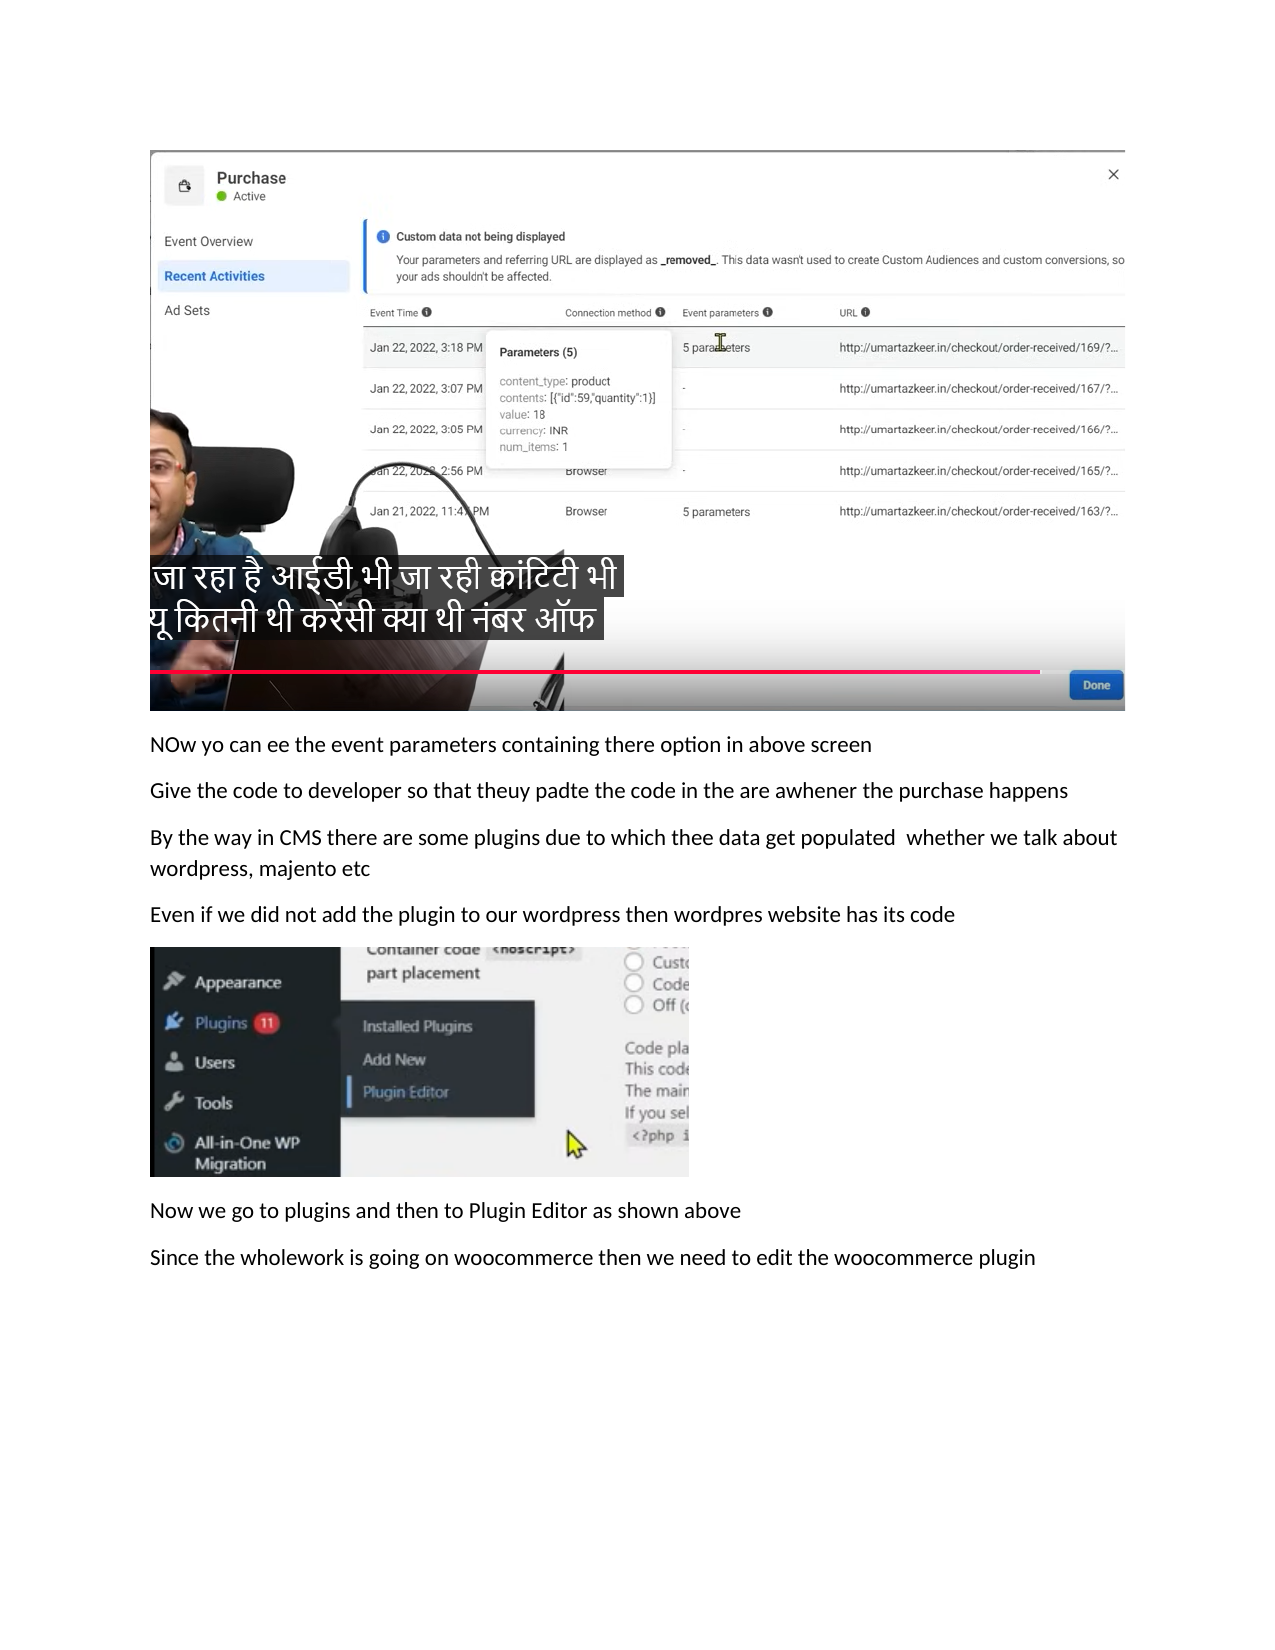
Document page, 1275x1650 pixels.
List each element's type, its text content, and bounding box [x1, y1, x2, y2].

text By the way in CMS there are some plugins due to which thee data get populated whether we talk about wordpress, majento etc [150, 823, 1125, 882]
text Since the wholework is going on woocommerce then we need to edit the woocommerce plugin [150, 1243, 1125, 1271]
picture [150, 947, 689, 1177]
text Now we go to plugins and then to Plugin Editor as shown above [150, 1196, 1125, 1224]
picture [150, 150, 1125, 711]
text NOw yo can ee the event parameters containing there option in above screen [150, 730, 1125, 758]
text Even if we did not add the plugin to our wordpress then wordpres website has its code [150, 901, 1125, 928]
text Give the code to developer so that theuy padte the code in the are awhener the purchase happens [150, 777, 1125, 804]
